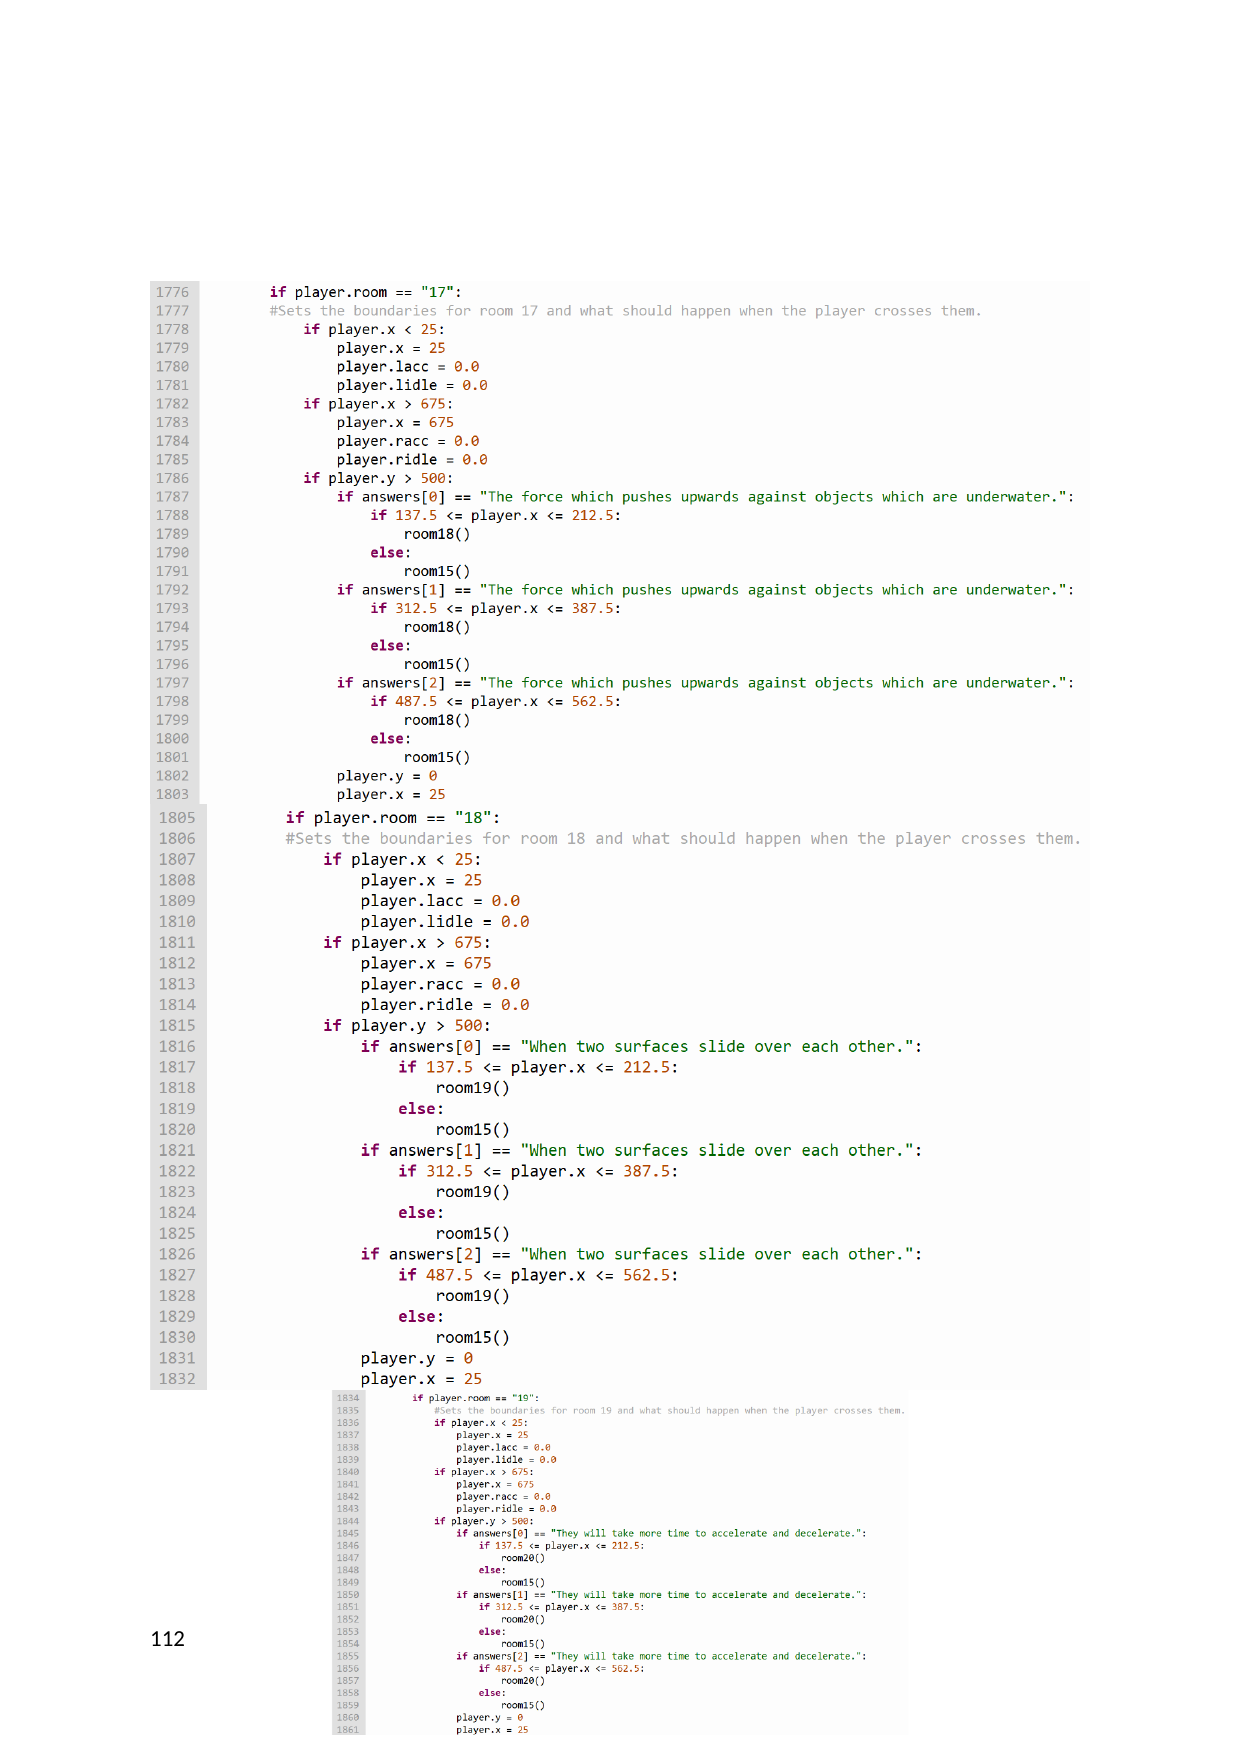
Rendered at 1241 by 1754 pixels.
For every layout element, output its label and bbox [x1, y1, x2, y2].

picture [150, 281, 1091, 1735]
